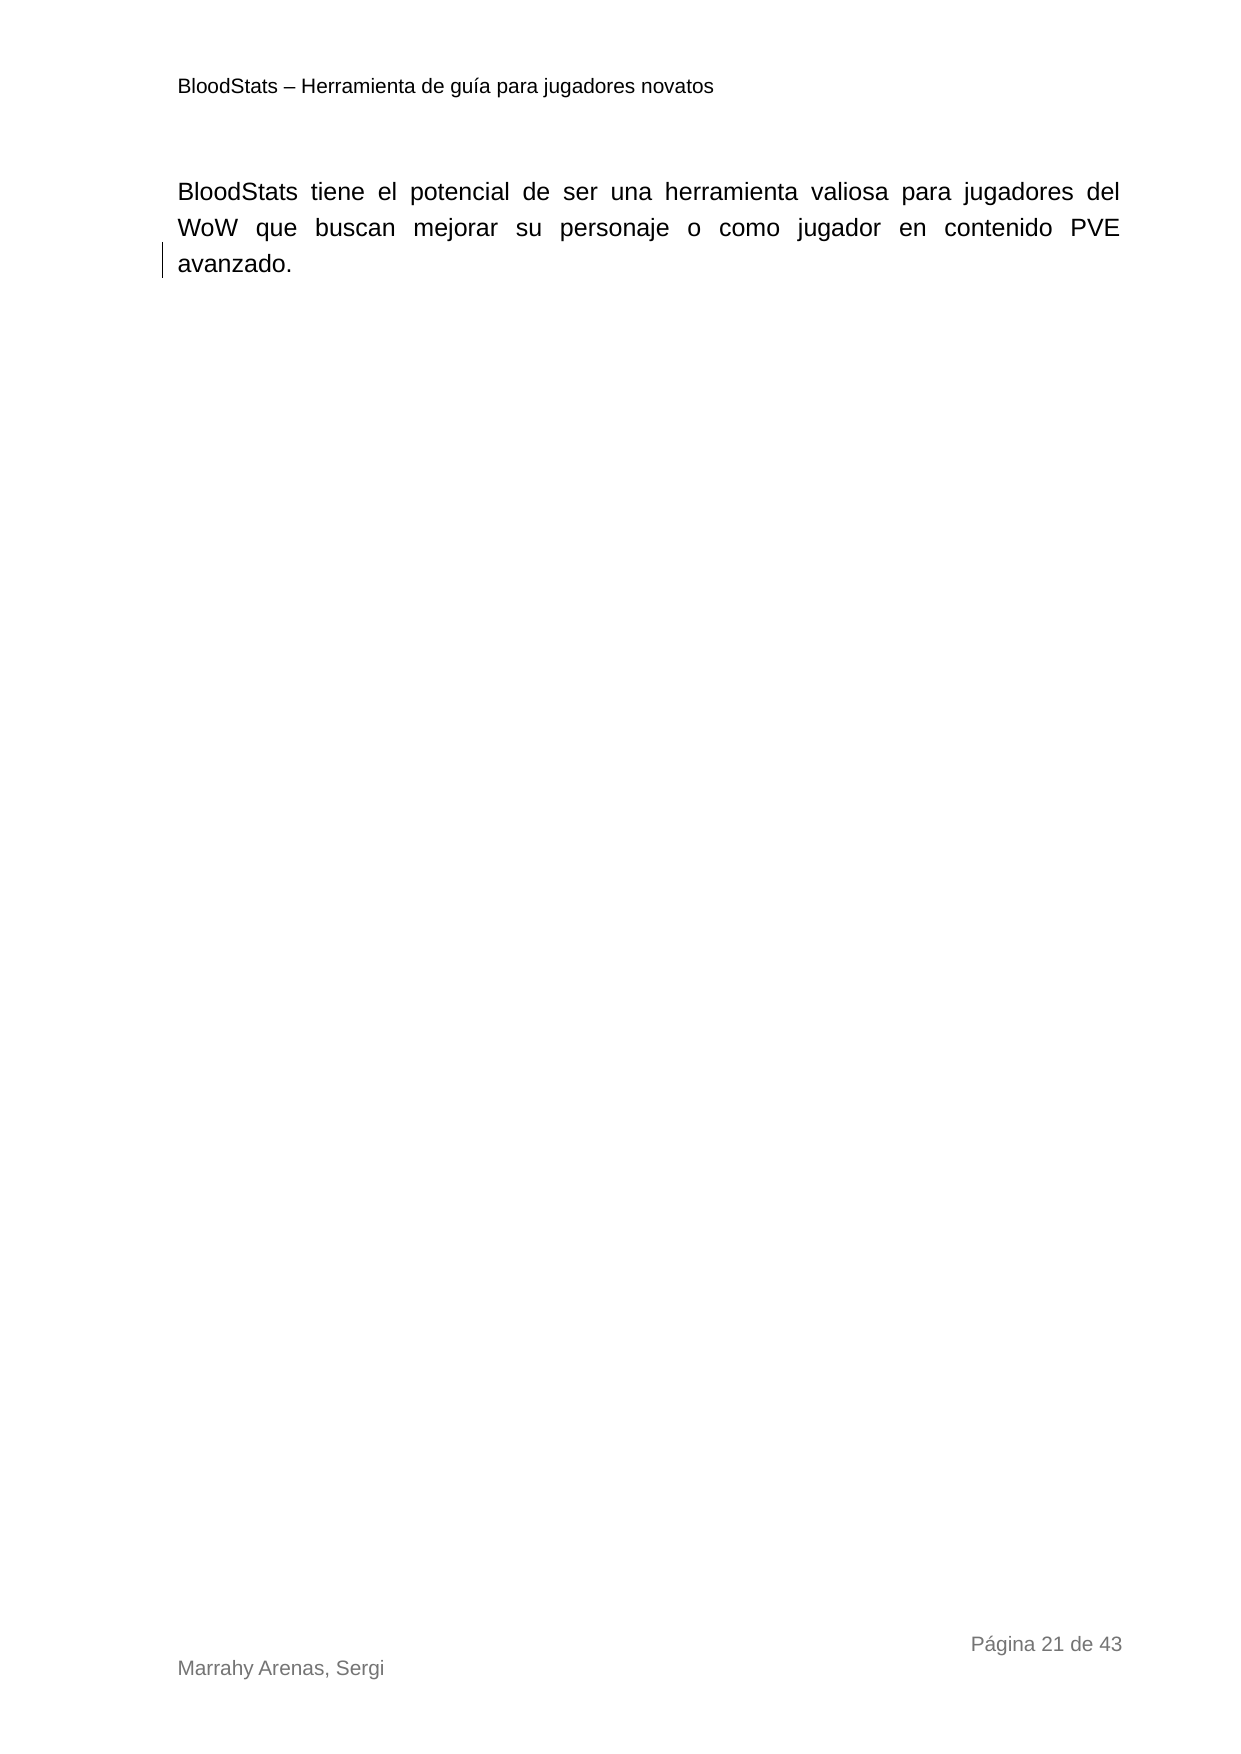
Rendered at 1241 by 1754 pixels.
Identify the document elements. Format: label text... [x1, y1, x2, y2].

text BloodStats tiene el potencial de ser una herramienta valiosa para jugadores del WoW que buscan mejorar su personaje o como jugador en contenido PVE avanzado. [177, 177, 1122, 278]
